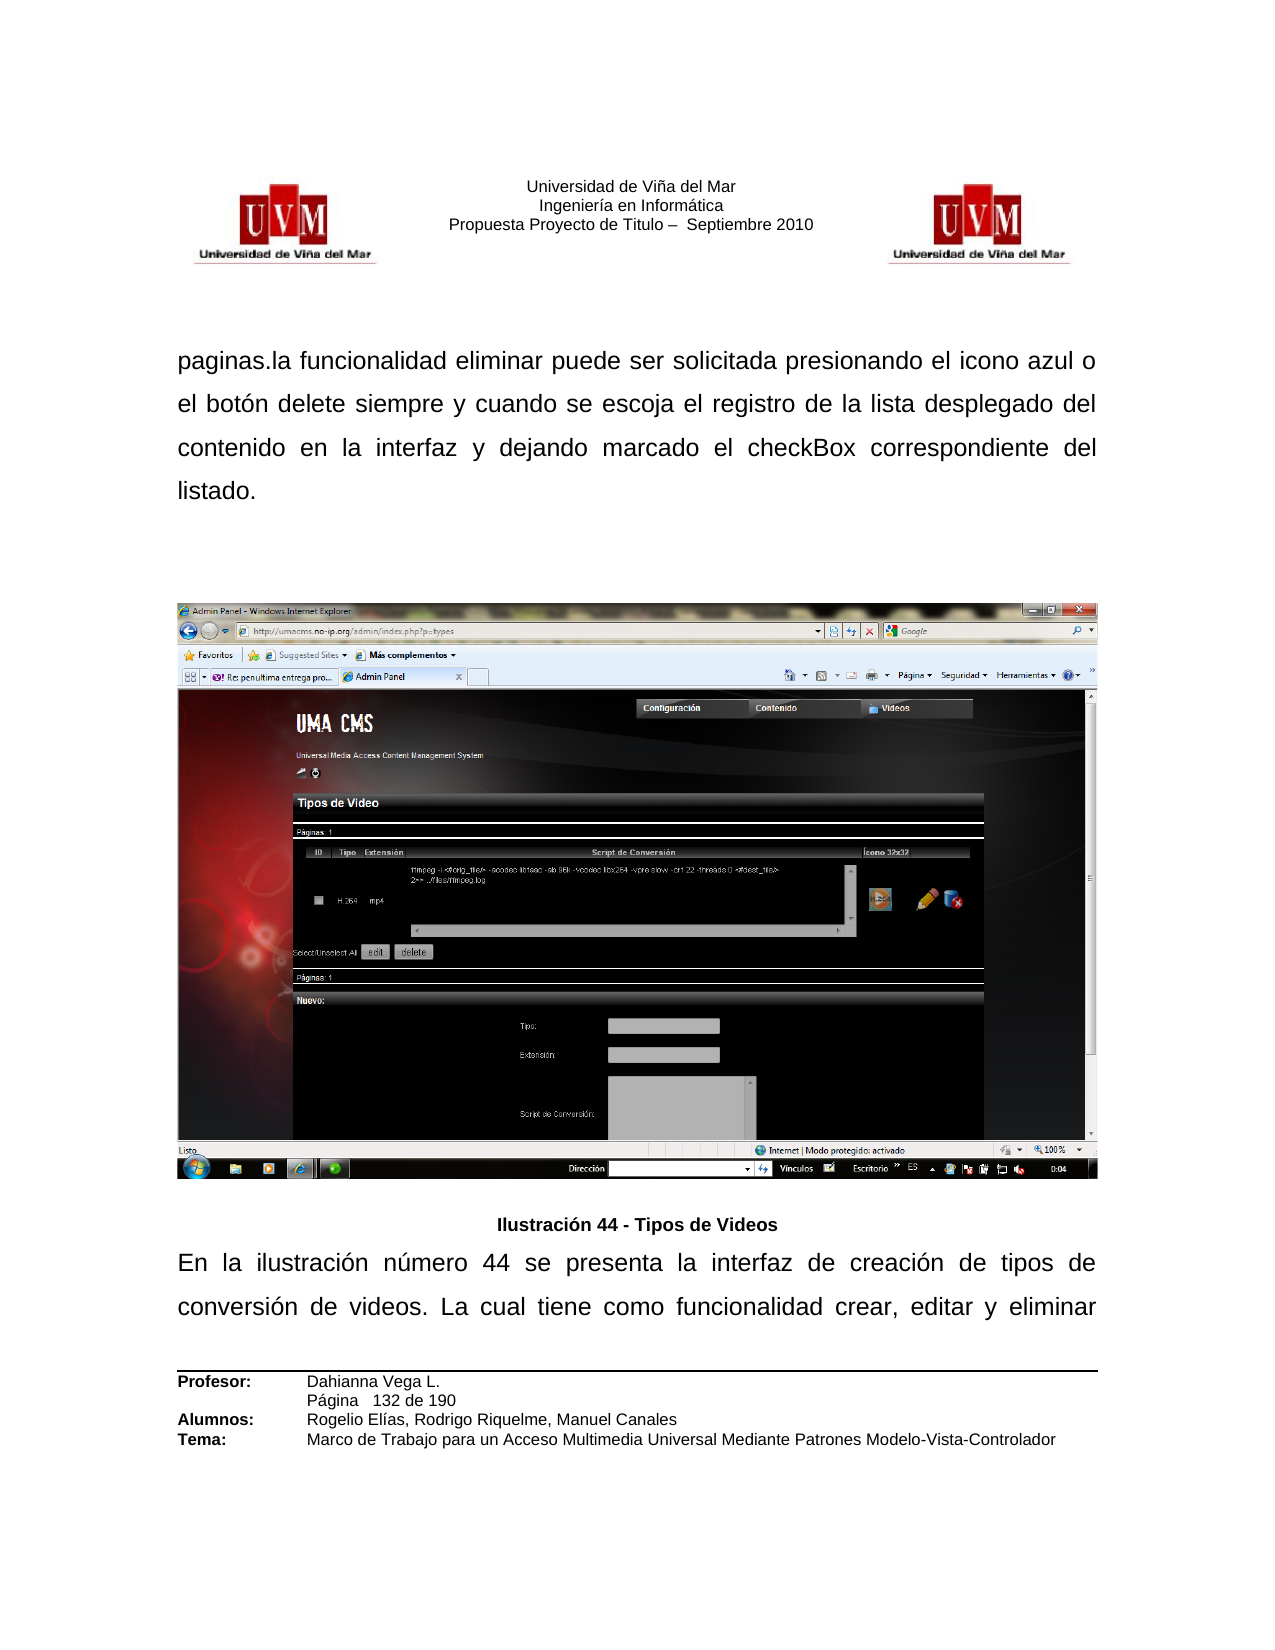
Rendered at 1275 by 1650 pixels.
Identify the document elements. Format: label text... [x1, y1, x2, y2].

picture [177, 603, 1098, 1179]
picture [177, 176, 390, 267]
text Ilustración 44 - Tipos de Videos [177, 1214, 1098, 1236]
picture [871, 176, 1084, 267]
